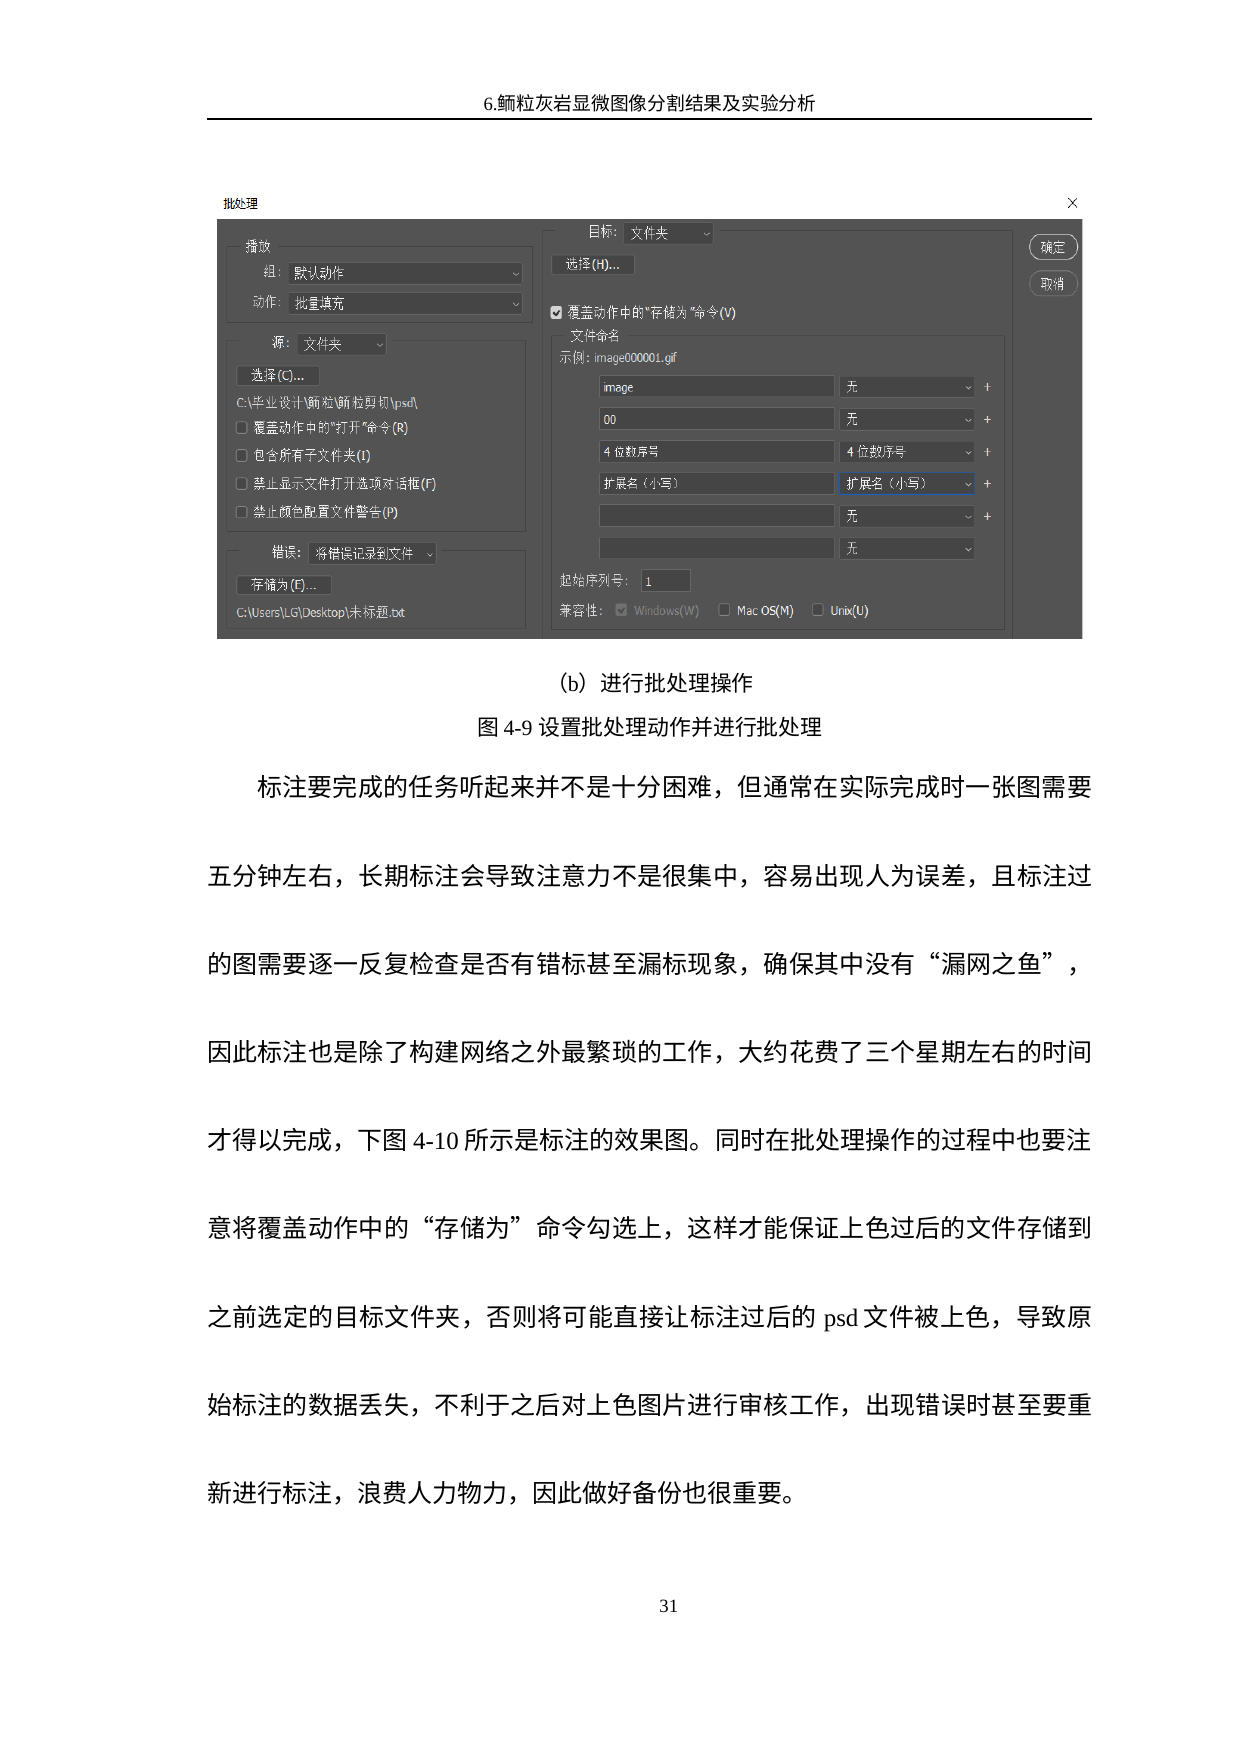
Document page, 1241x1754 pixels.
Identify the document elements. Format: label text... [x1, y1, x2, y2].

subtitle （b）进行批处理操作 [207, 665, 1092, 699]
subtitle 图4-9 设置批处理动作并进行批处理 [207, 708, 1092, 742]
picture [217, 189, 1083, 639]
text 标注要完成的任务听起来并不是十分困难，但通常在实际完成时一张图需要五分钟左右，长期标注会导致注意力不是很集中，容易出现人为误差，且标注过的图需要逐一反复检查是否有错标甚至漏标现象，确保其中没有“漏网之鱼”，因此标注也是除了构建网络之外最繁琐的工作，大约花费了三个星期左右的时间才得以完成，下图4-10所示是标注的效果图。同时在批处理操作的过程中也要注意将覆盖动作中的“存储为”命令勾选上，这样才能保证上色过后的文件存储到之前选定的目标文件夹，否则将可能直接让标注过后的psd文件被上色，导致原始标注的数据丢失，不利于之后对上色图片进行审核工作，出现错误时甚至要重新进行标注，浪费人力物力，因此做好备份也很重要。 [207, 752, 1092, 1526]
